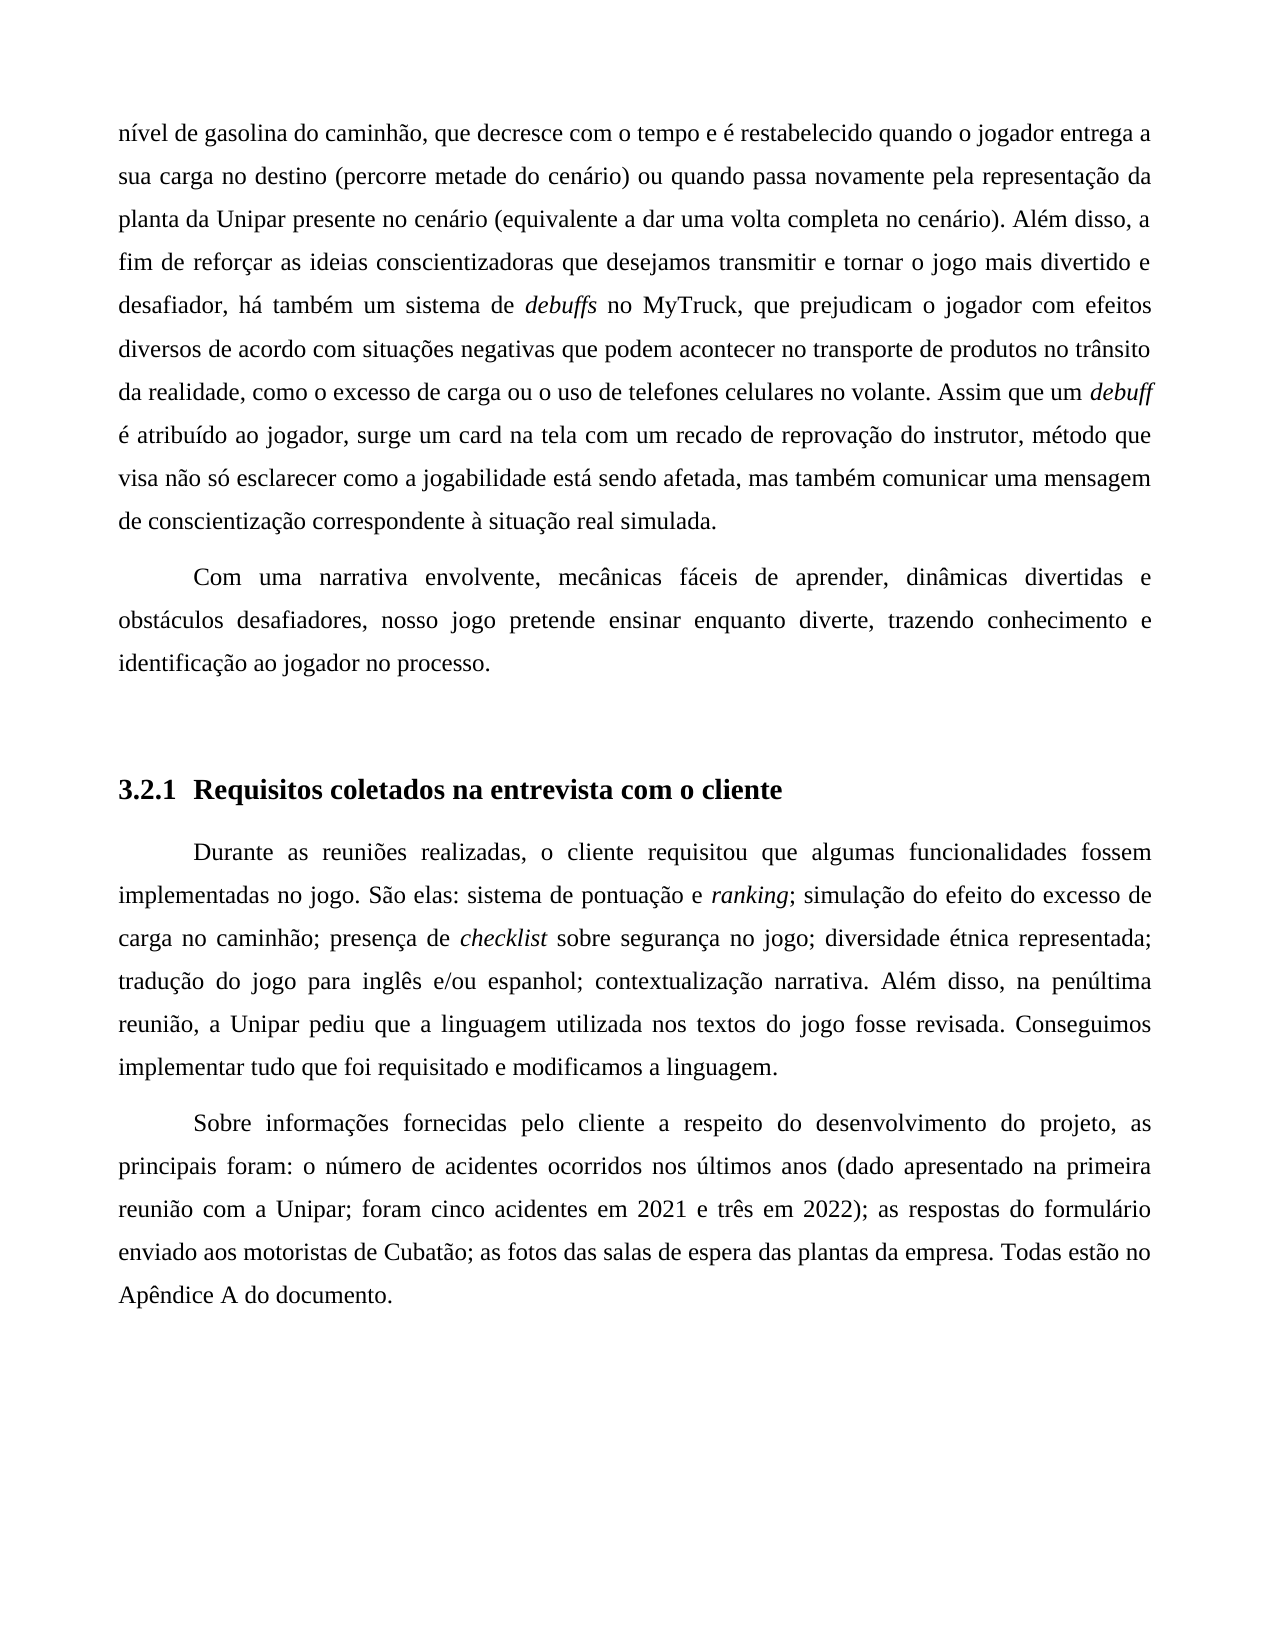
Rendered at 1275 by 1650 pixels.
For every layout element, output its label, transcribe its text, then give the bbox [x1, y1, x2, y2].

text Com uma narrativa envolvente, mecânicas fáceis de aprender, dinâmicas divertidas e obstáculos desafiadores, nosso jogo pretende ensinar enquanto diverte, trazendo conhecimento e identificação ao jogador no processo. [118, 562, 1152, 677]
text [118, 118, 1152, 535]
text Durante as reuniões realizadas, o cliente requisitou que algumas funcionalidades fossem implementadas no jogo. São elas: sistema de pontuação e ranking; simulação do efeito do excesso de carga no caminhão; presença de checklist sobre segurança no jogo; diversidade étnica representada; tradução do jogo para inglês e/ou espanhol; contextualização narrativa. Além disso, na penúltima reunião, a Unipar pediu que a linguagem utilizada nos textos do jogo fosse revisada. Conseguimos implementar tudo que foi requisitado e modificamos a linguagem. [118, 837, 1152, 1081]
text Sobre informações fornecidas pelo cliente a respeito do desenvolvimento do projeto, as principais foram: o número de acidentes ocorridos nos últimos anos (dado apresentado na primeira reunião com a Unipar; foram cinco acidentes em 2021 e três em 2022); as respostas do formulário enviado aos motoristas de Cubatão; as fotos das salas de espera das plantas da empresa. Todas estão no Apêndice A do documento. [118, 1108, 1152, 1309]
list Requisitos coletados na entrevista com o cliente [118, 772, 1152, 807]
